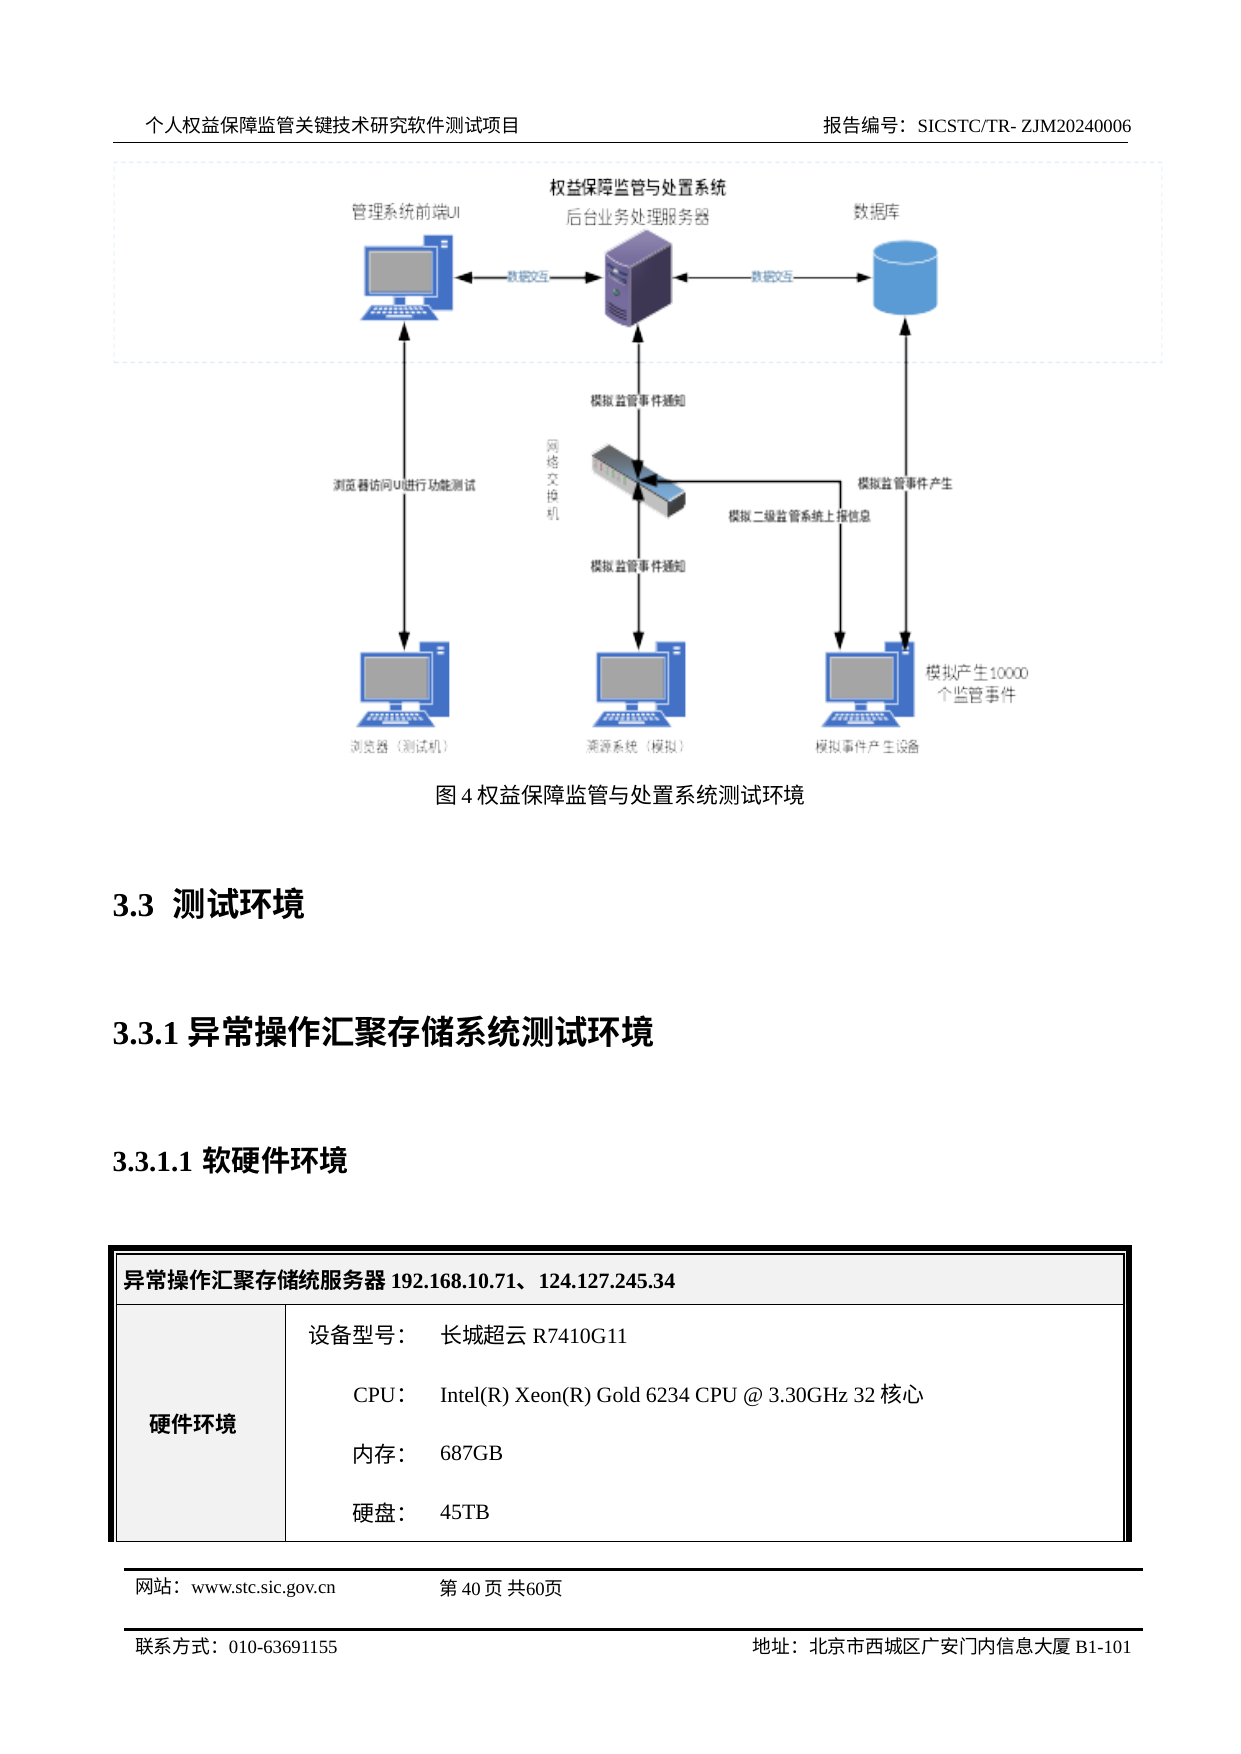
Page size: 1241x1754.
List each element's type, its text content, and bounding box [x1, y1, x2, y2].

table_cell 设备型号： [286, 1305, 429, 1363]
subtitle 测试环境 [112, 870, 1128, 935]
table_cell CPU： [286, 1363, 429, 1422]
table_cell 硬盘： [286, 1481, 429, 1541]
table_cell Intel(R) Xeon(R) Gold 6234 CPU @ 3.30GHz 32核心 [429, 1363, 1123, 1422]
table_cell 长城超云 R7410G11 [429, 1305, 1123, 1363]
table_cell 内存： [286, 1423, 429, 1481]
subtitle 异常操作汇聚存储系统测试环境 [112, 997, 1128, 1062]
table_cell 硬件环境 [117, 1305, 285, 1541]
table_cell 45TB [429, 1481, 1123, 1541]
text 图4 权益保障监管与处置系统测试环境 [112, 778, 1128, 810]
subtitle 软硬件环境 [112, 1126, 1128, 1191]
table_cell 687GB [429, 1423, 1123, 1481]
table_header 异常操作汇聚存储统服务器192.168.10.71、124.127.245.34 [117, 1255, 1123, 1304]
